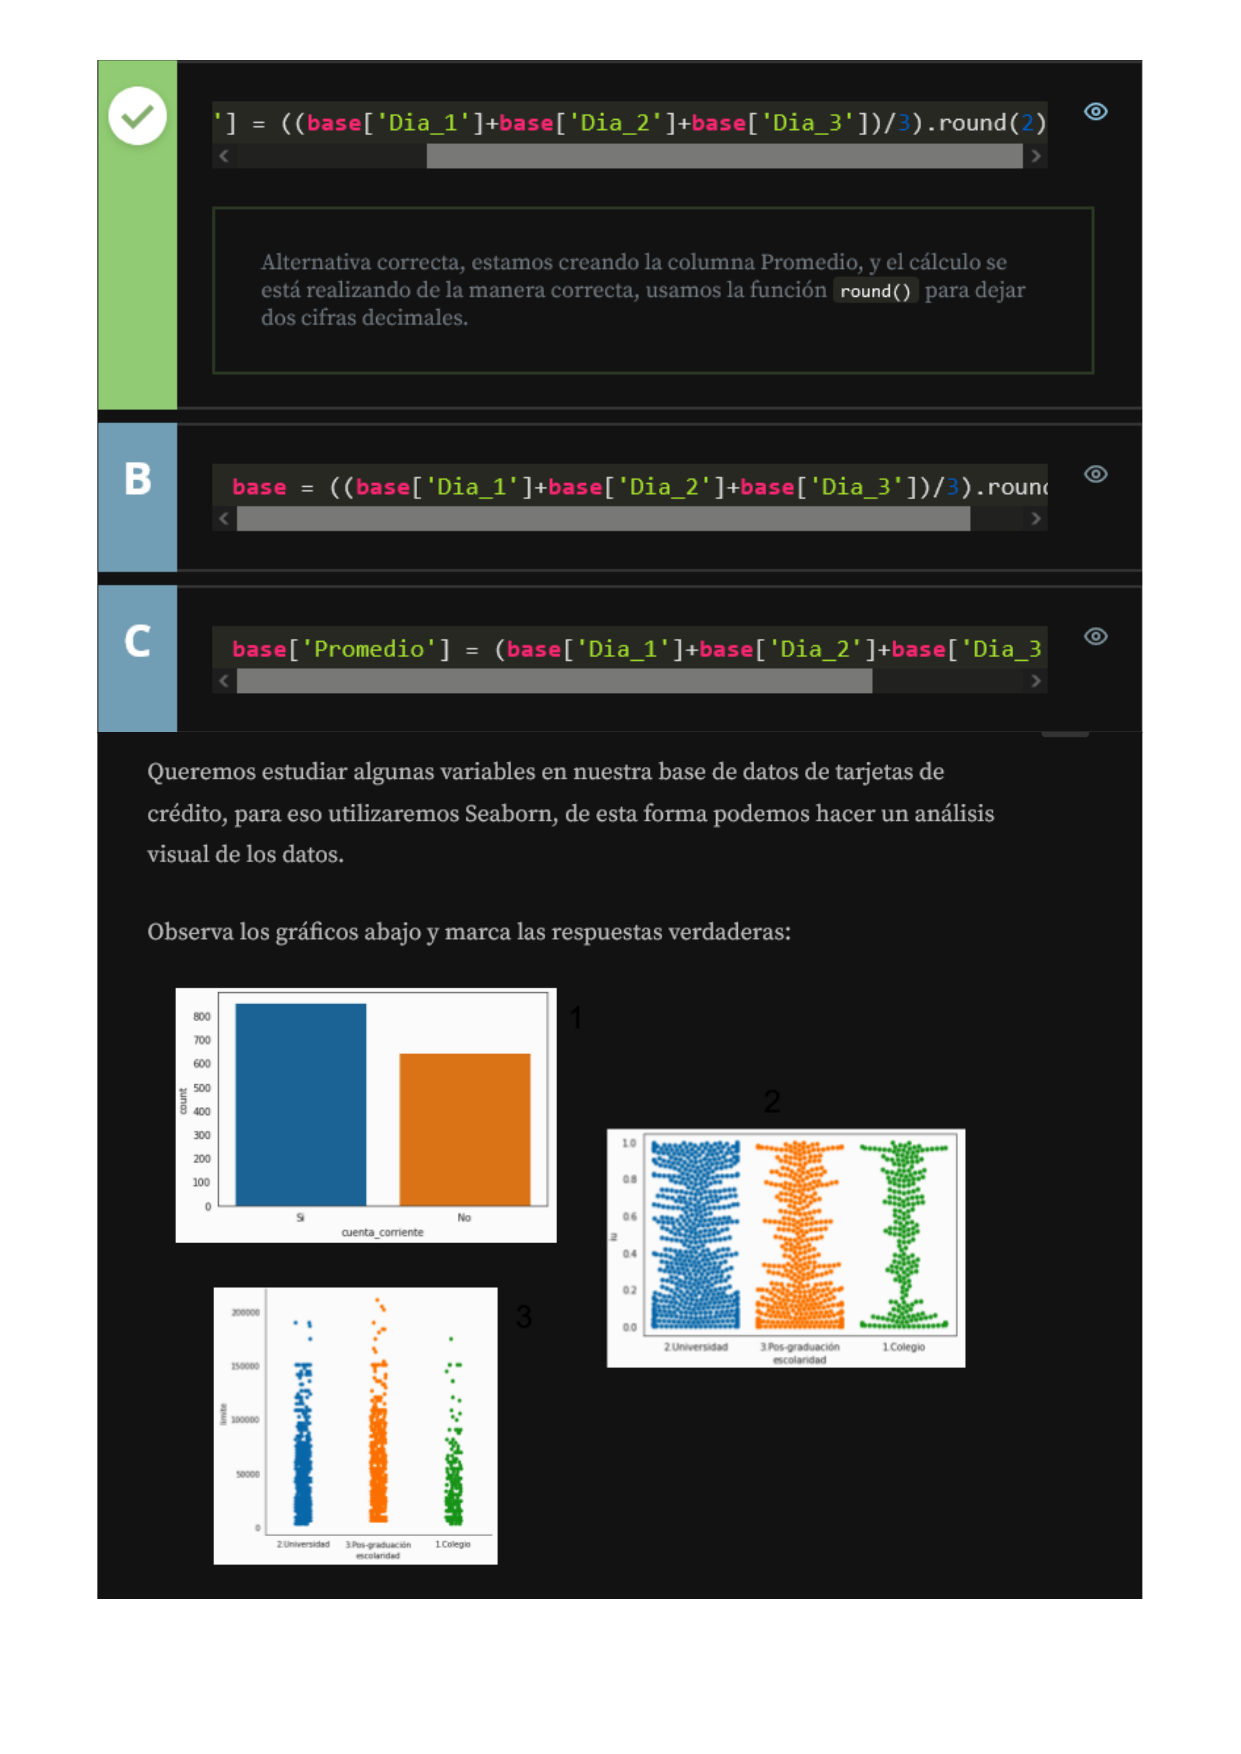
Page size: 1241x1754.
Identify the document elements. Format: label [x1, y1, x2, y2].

picture [97, 60, 1143, 1599]
